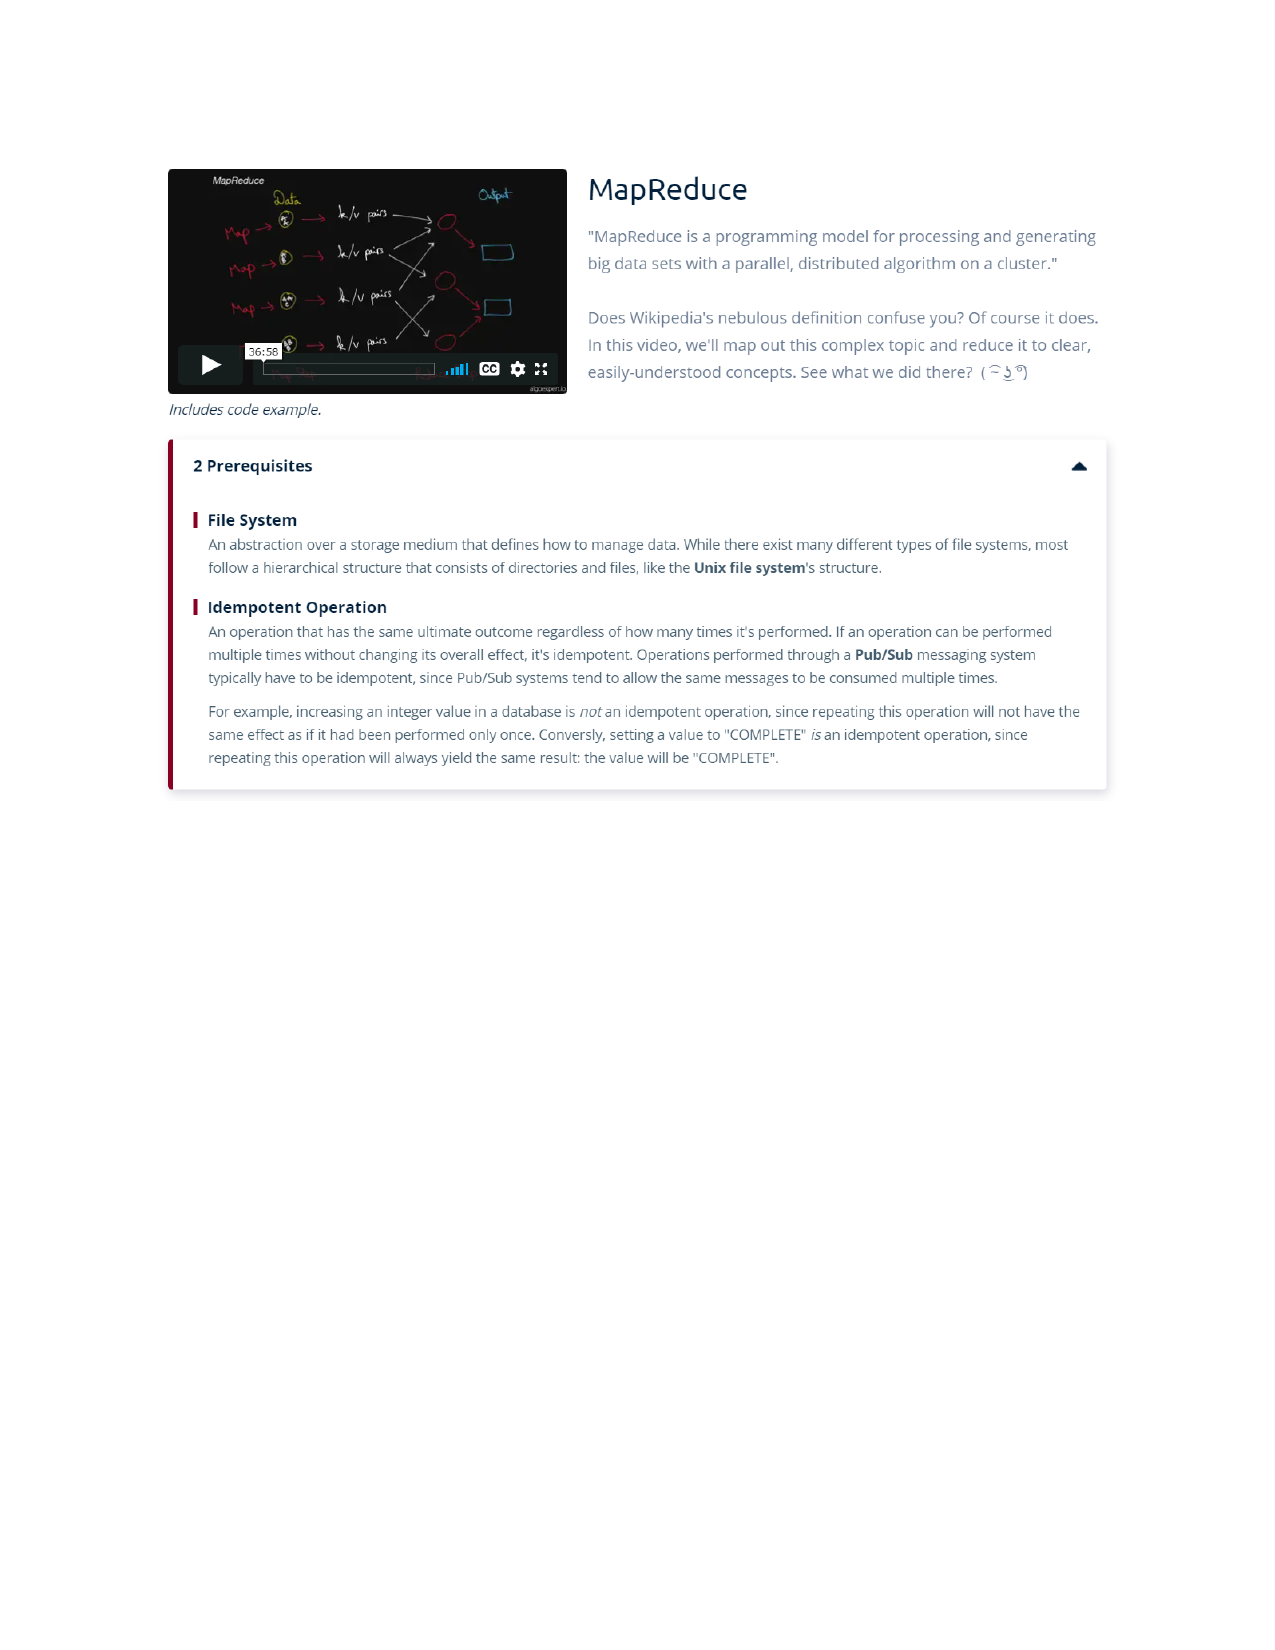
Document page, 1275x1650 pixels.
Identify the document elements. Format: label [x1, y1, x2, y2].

picture [150, 150, 1125, 801]
